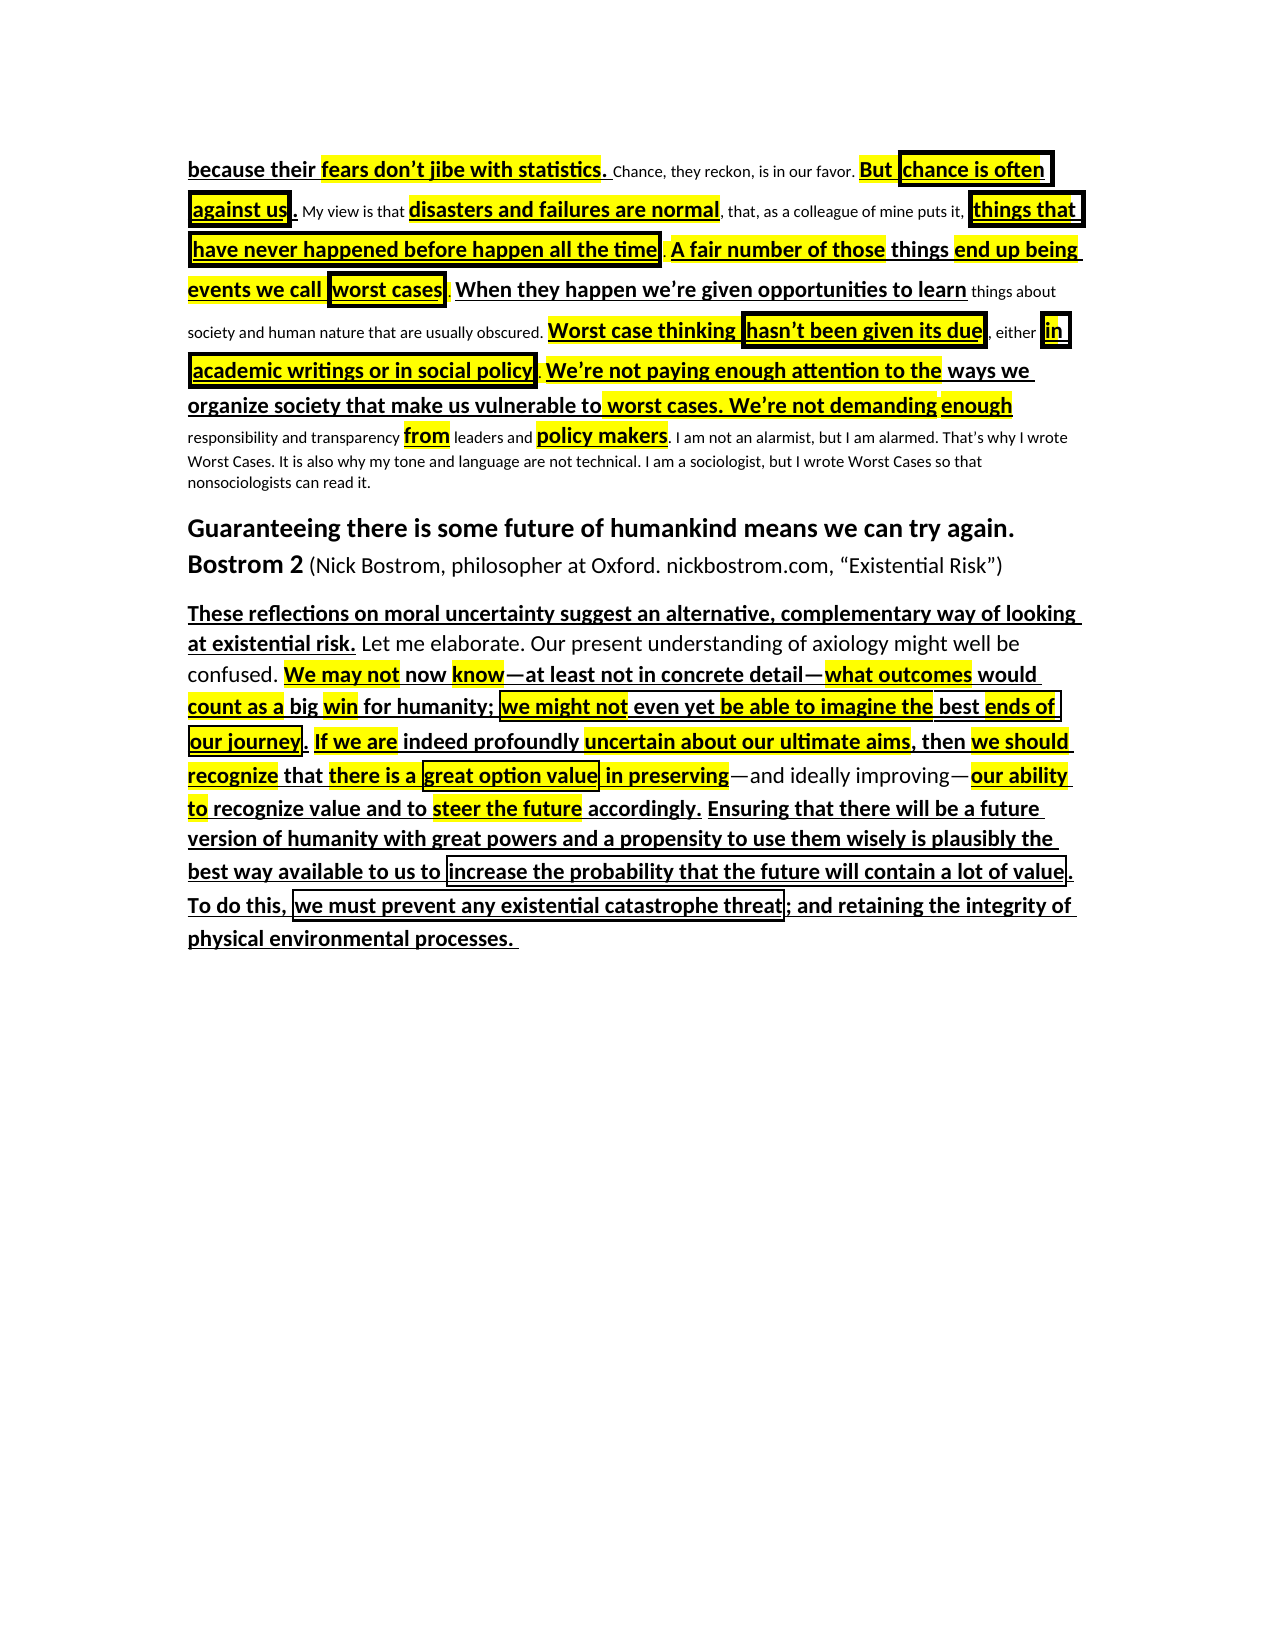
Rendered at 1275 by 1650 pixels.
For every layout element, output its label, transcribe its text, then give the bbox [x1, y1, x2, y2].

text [187, 150, 1087, 493]
text Bostrom 2 (Nick Bostrom, philosopher at Oxford. nickbostrom.com, “Existential Risk”) [187, 547, 1087, 580]
text These reflections on moral uncertainty suggest an alternative, complementary way of looking at existential risk. Let me elaborate. Our present understanding of axiology might well be confused. We may not now know—at least not in concrete detail—what outcomes would count as a big win for humanity; we might not even yet be able to imagine the best ends of our journey. If we are indeed profoundly uncertain about our ultimate aims, then we should recognize that there is a great option value in preserving—and ideally improving—our ability to recognize value and to steer the future accordingly. Ensuring that there will be a future version of humanity with great powers and a propensity to use them wisely is plausibly the best way available to us to increase the probability that the future will contain a lot of value. To do this, we must prevent any existential catastrophe threat; and retaining the integrity of physical environmental processes. [187, 599, 1087, 952]
subtitle Guaranteeing there is some future of humankind means we can try again. [187, 511, 1087, 544]
